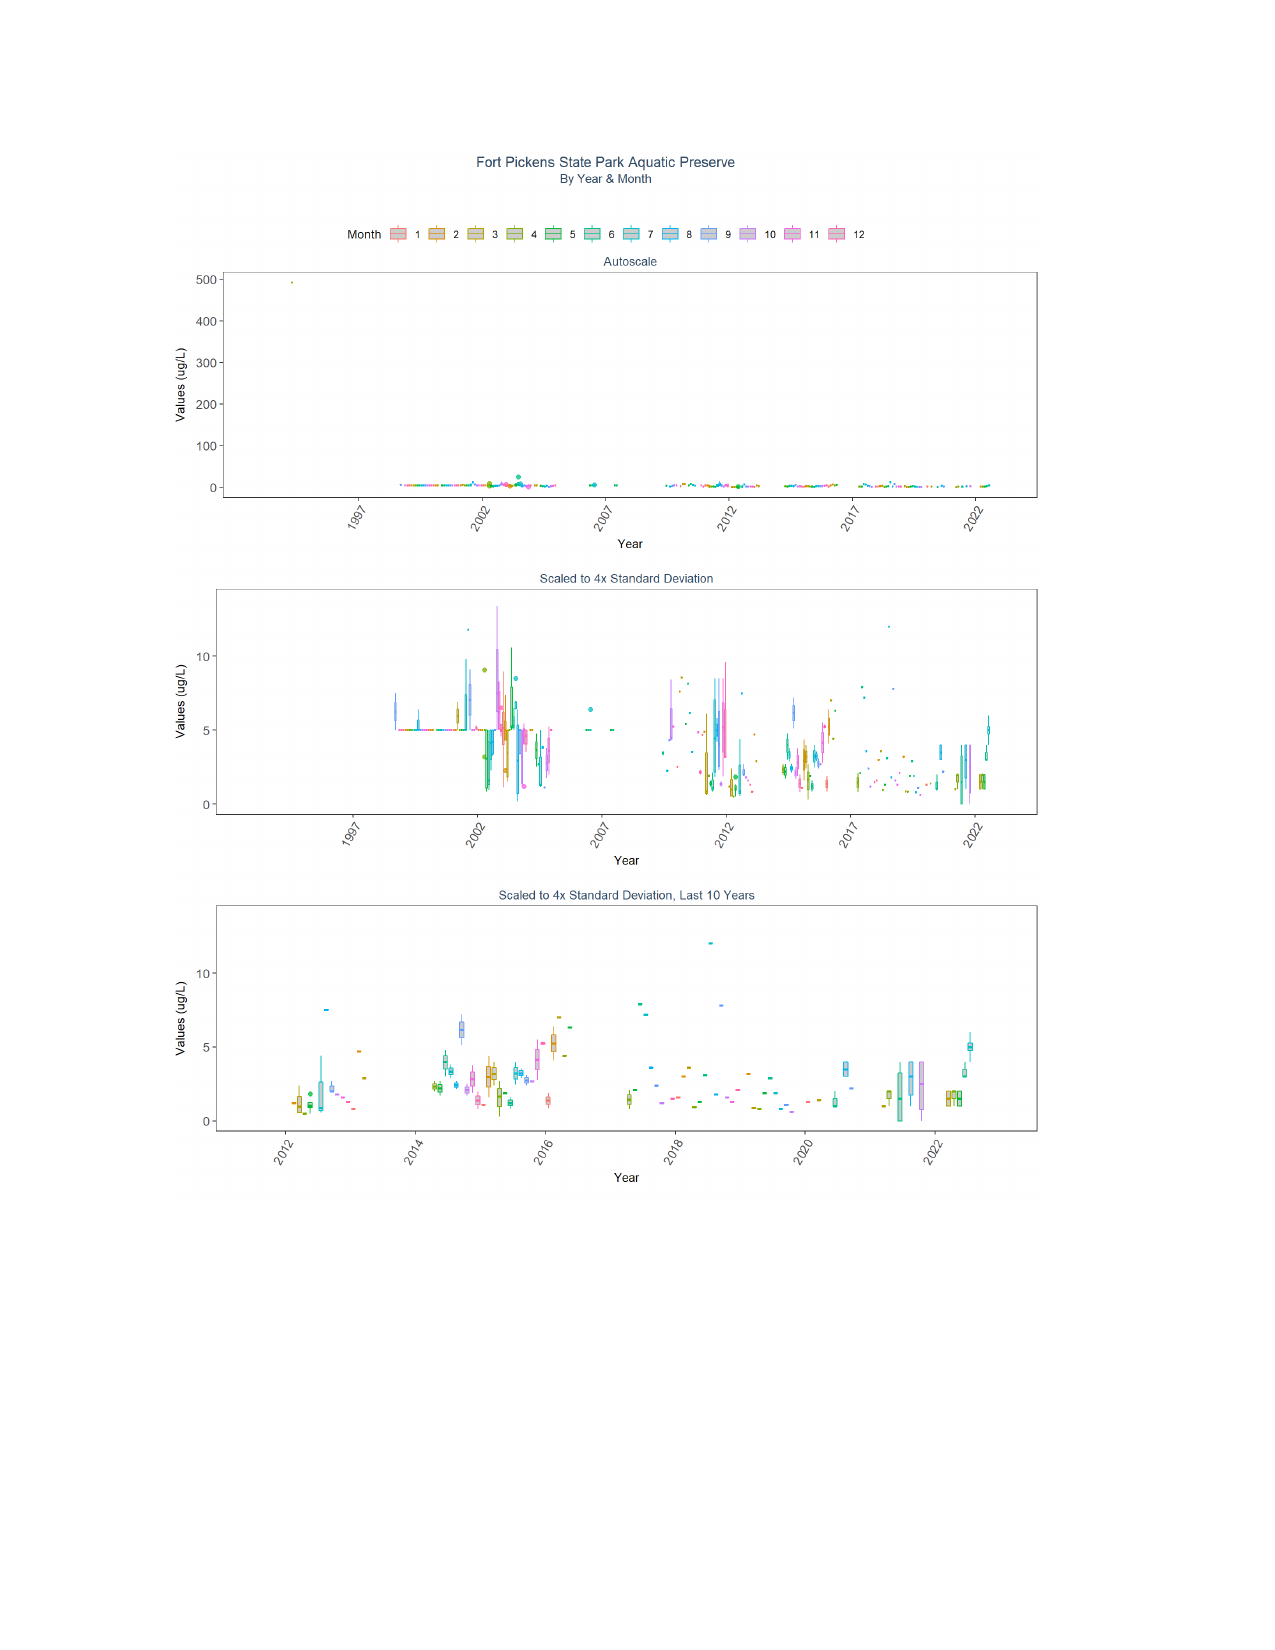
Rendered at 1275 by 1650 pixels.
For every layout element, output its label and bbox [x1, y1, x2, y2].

picture [168, 150, 1044, 1200]
